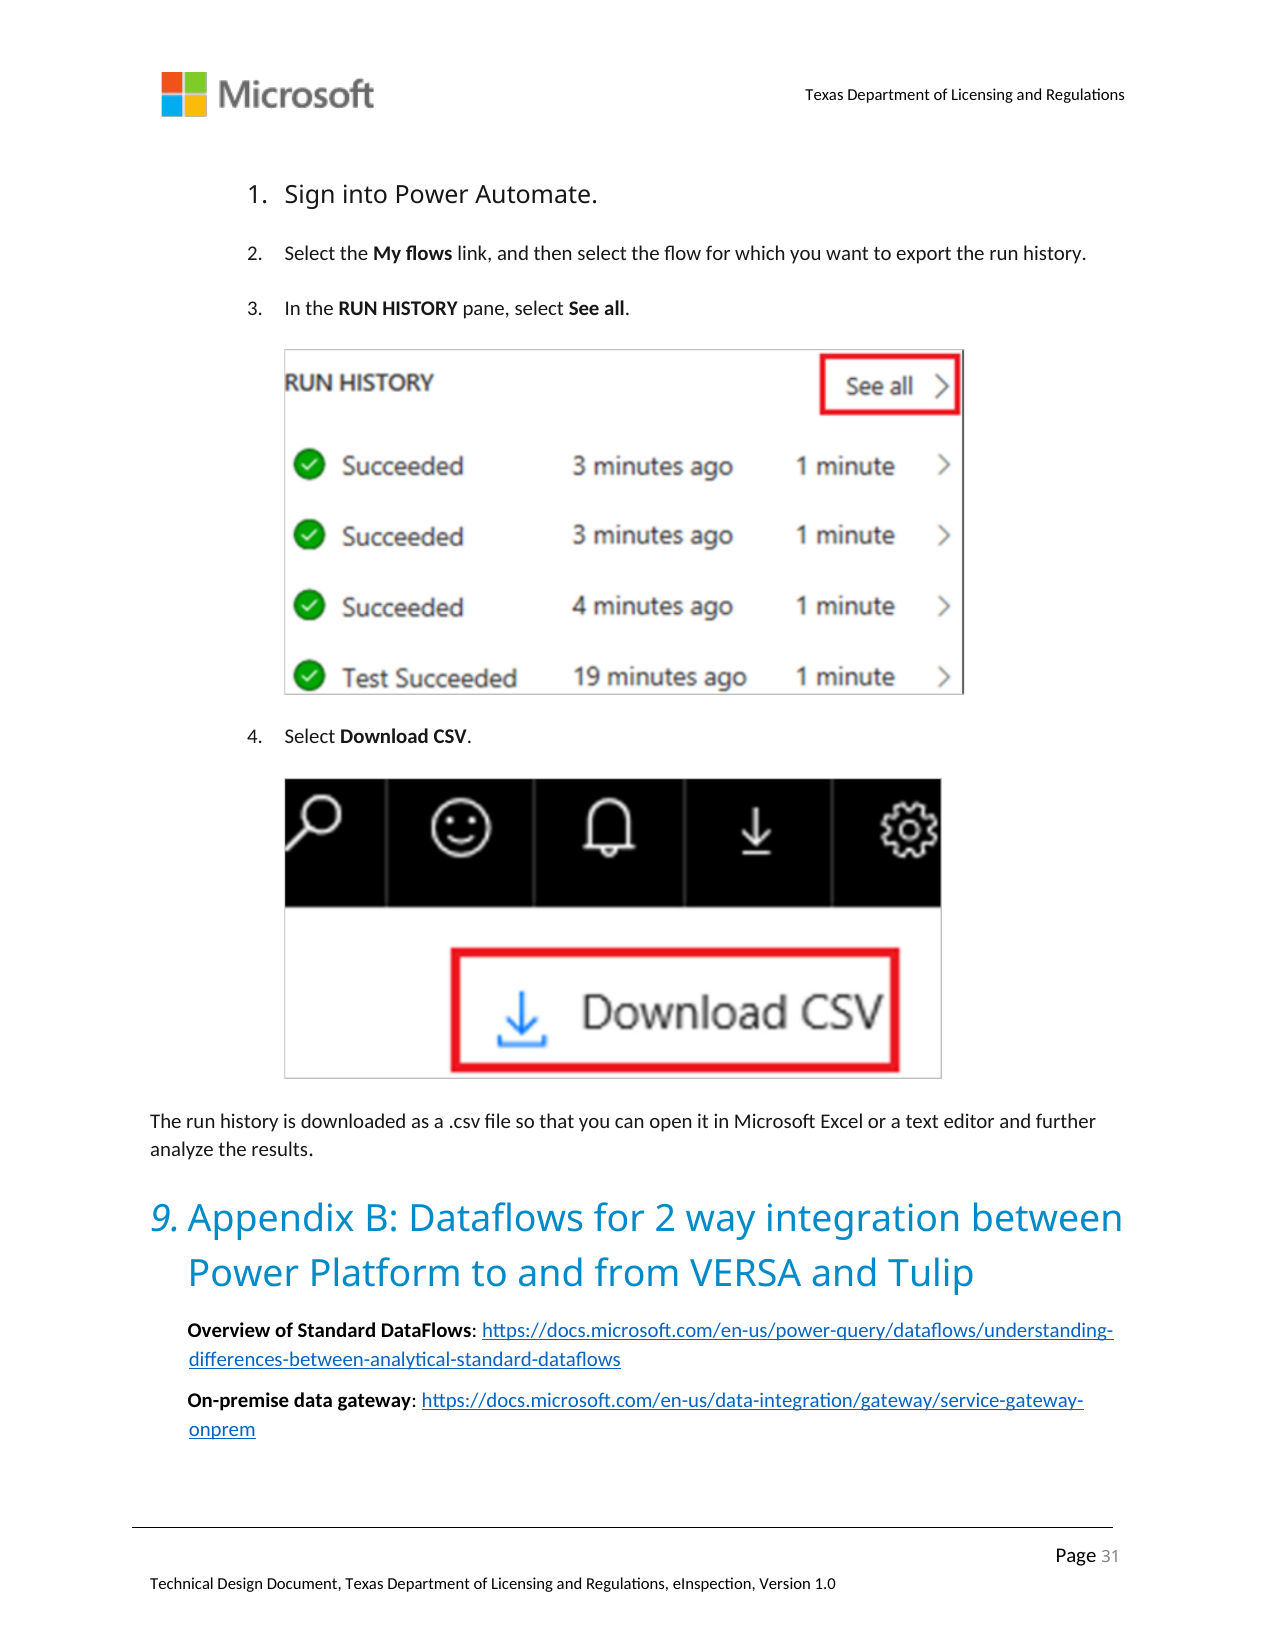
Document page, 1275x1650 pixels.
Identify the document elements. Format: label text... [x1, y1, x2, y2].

text On-premise data gateway: https://docs.microsoft.com/en-us/data-integration/gateway/service-gateway-onprem [187, 1387, 1125, 1441]
text Overview of Standard DataFlows: https://docs.microsoft.com/en-us/power-query/dataflows/understanding-differences-between-analytical-standard-dataflows [187, 1317, 1125, 1371]
picture [161, 72, 374, 118]
picture [284, 349, 965, 695]
picture [284, 778, 942, 1079]
list In the RUN HISTORY pane, select See all. [247, 295, 1125, 320]
list Sign into Power Automate. [247, 177, 1125, 211]
text The run history is downloaded as a .csv file so that you can open it in Microsoft Excel or a text editor and further analyze the results. [150, 1108, 1125, 1162]
list Select the My flows link, and then select the flow for which you want to export the run history. [247, 240, 1125, 266]
subtitle Appendix B: Dataflows for 2 way integration between Power Platform to and from VERSA and Tulip [150, 1191, 1125, 1297]
list Select Download CSV. [247, 723, 1125, 749]
